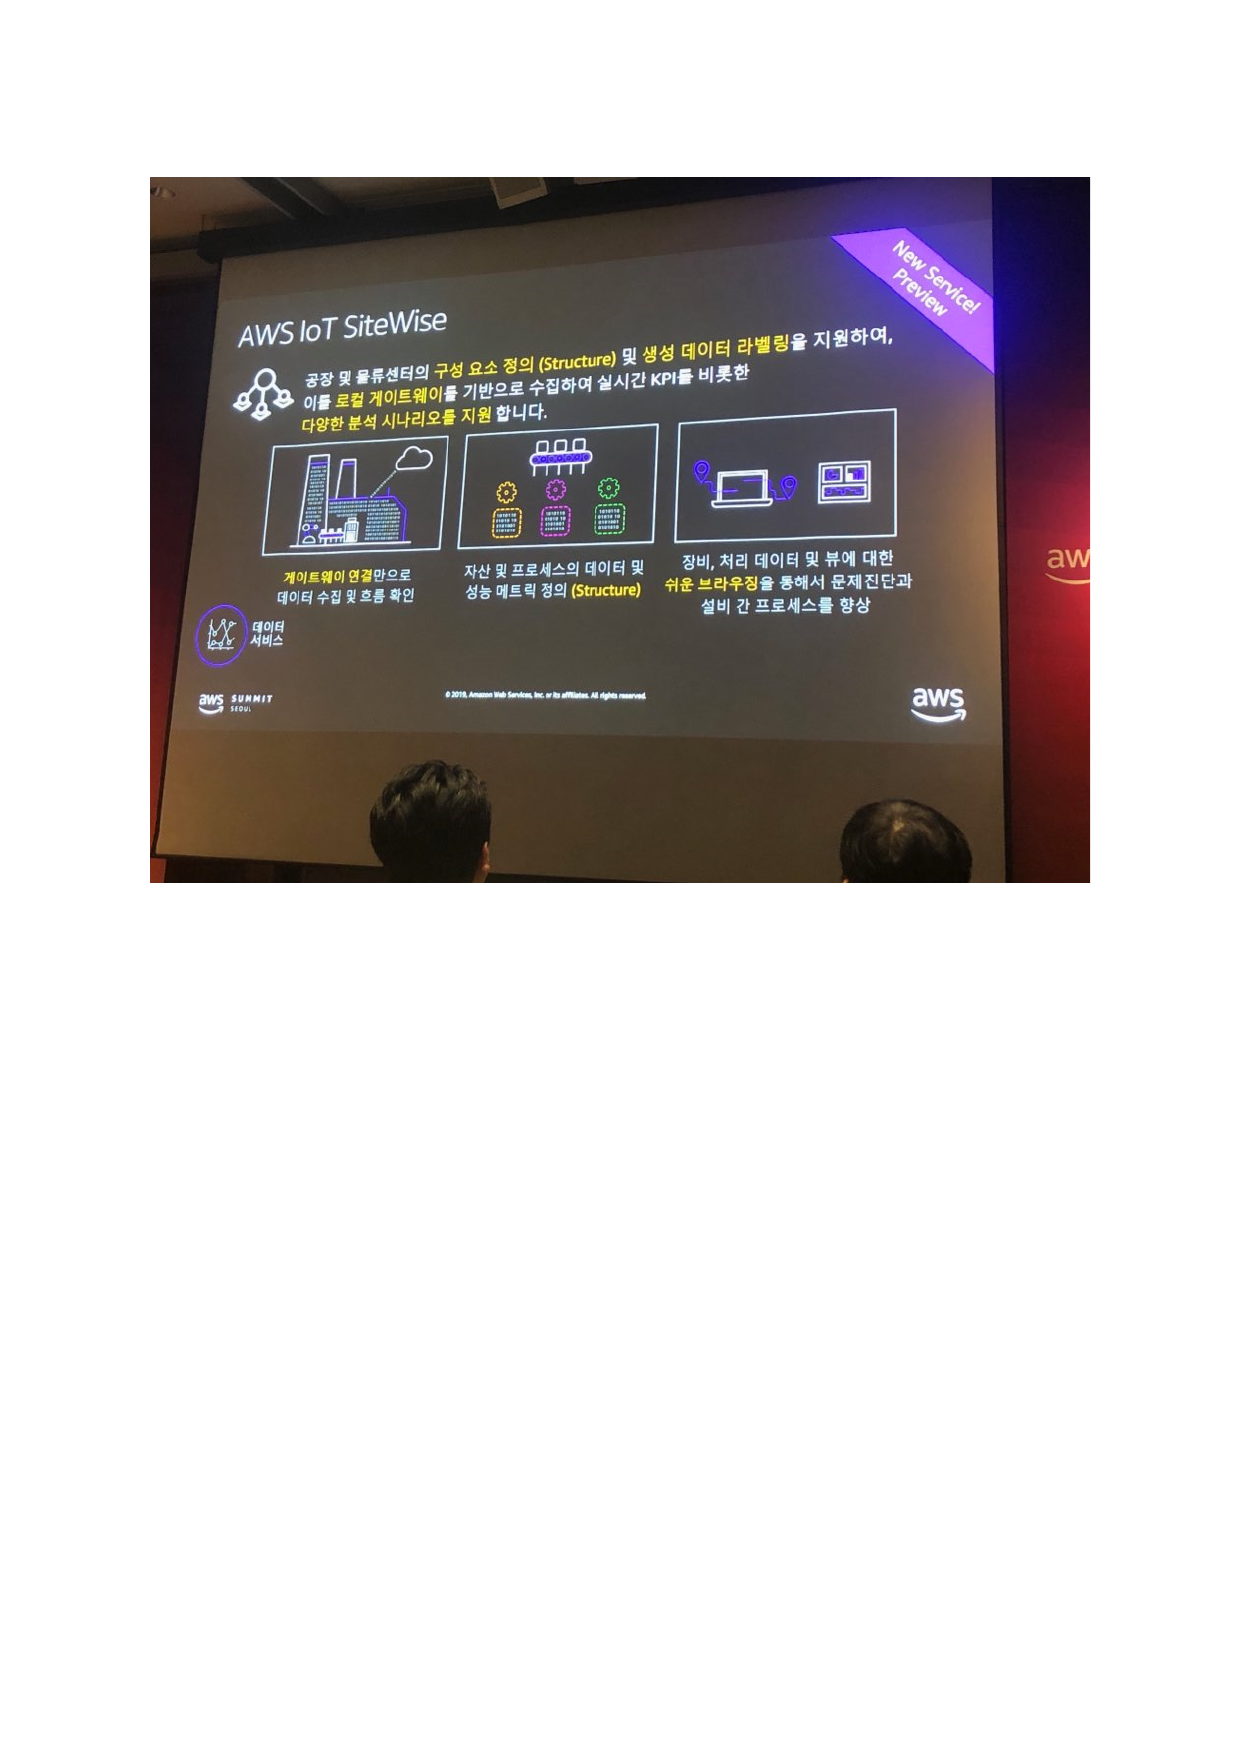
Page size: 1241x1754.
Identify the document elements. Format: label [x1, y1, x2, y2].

picture [150, 177, 1091, 883]
